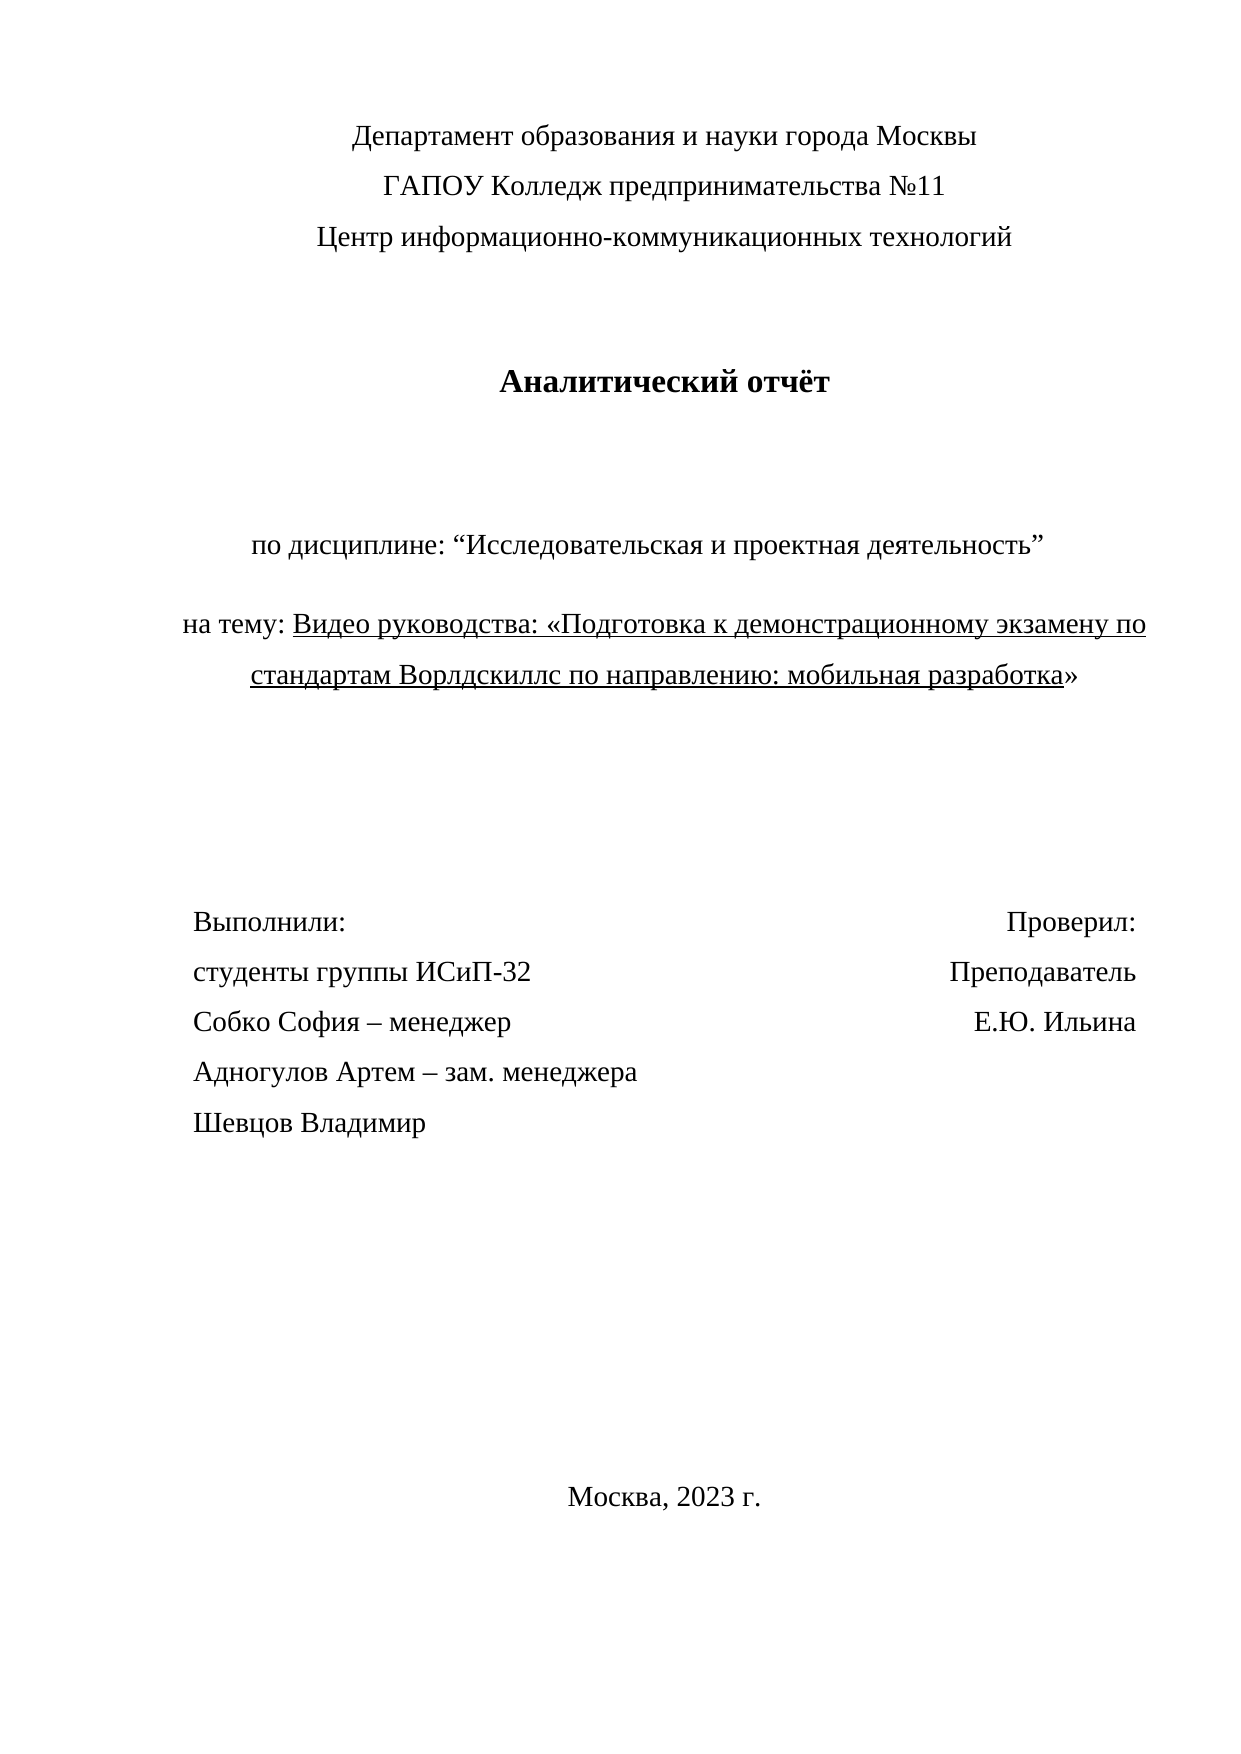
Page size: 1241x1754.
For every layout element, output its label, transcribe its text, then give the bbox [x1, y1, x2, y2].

text Центр информационно-коммуникационных технологий [177, 219, 1152, 252]
text Департамент образования и науки города Москвы [177, 118, 1152, 152]
text на тему: Видео руководства: «Подготовка к демонстрационному экзамену по стандартам Ворлдскиллс по направлению: мобильная разработка» [177, 607, 1152, 690]
table_header Выполнили: студенты группы ИСиП-32 Собко София – менеджер Адногулов Артем – зам. менеджера Шевцов Владимир [185, 895, 715, 1199]
text ГАПОУ Колледж предпринимательства №11 [177, 168, 1152, 202]
text по дисциплине: “Исследовательская и проектная деятельность” [177, 527, 1152, 561]
text Аналитический отчёт [177, 361, 1152, 399]
table_header Проверил: Преподаватель Е.Ю. Ильина [715, 895, 1144, 1199]
text Москва, 2023 г. [177, 1479, 1152, 1513]
